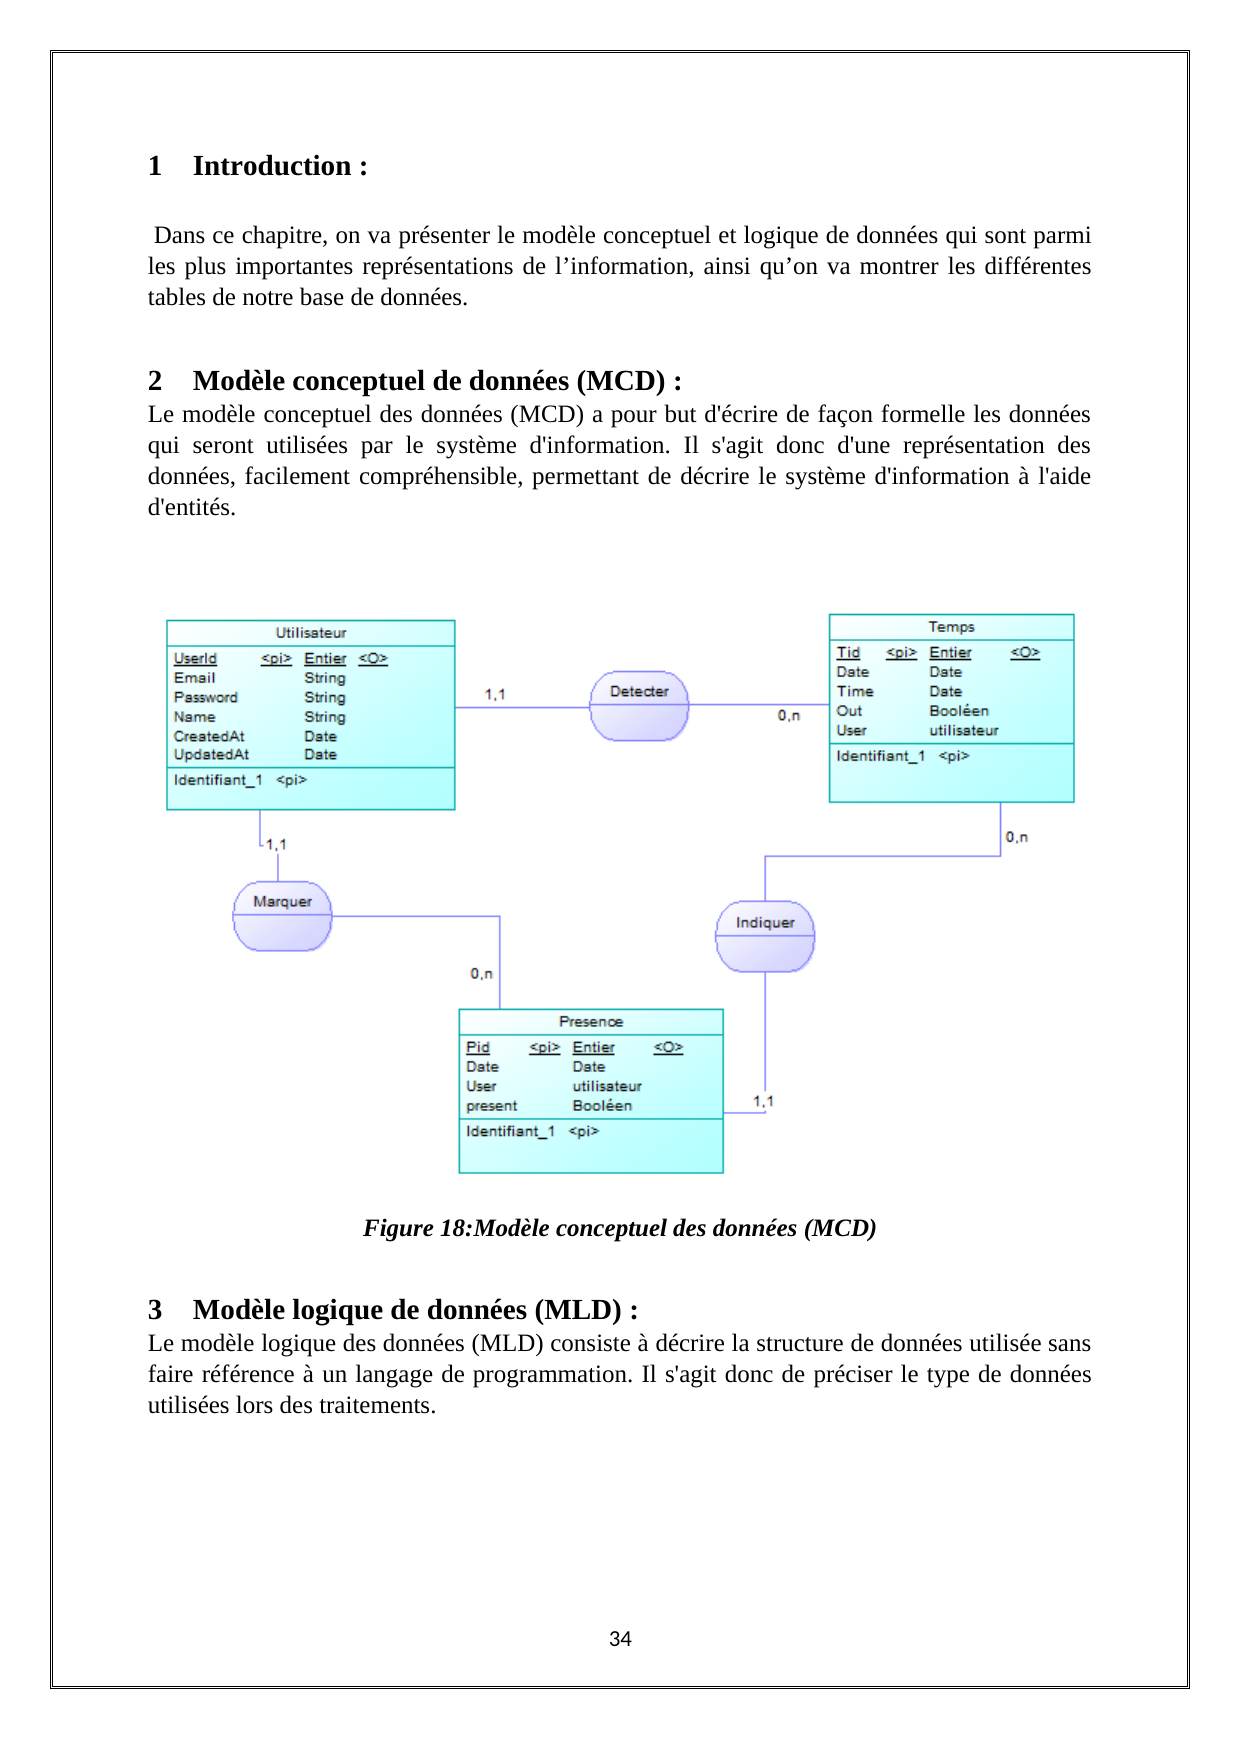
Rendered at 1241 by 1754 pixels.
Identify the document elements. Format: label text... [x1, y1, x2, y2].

text Le modèle logique des données (MLD) consiste à décrire la structure de données utilisée sans faire référence à un langage de programmation. Il s'agit donc de préciser le type de données utilisées lors des traitements. [148, 1328, 1093, 1419]
text Le modèle conceptuel des données (MCD) a pour but d'écrire de façon formelle les données qui seront utilisées par le système d'information. Il s'agit donc d'une représentation des données, facilement compréhensible, permettant de décrire le système d'information à l'aide d'entités. [148, 399, 1093, 521]
picture [147, 587, 1093, 1195]
subtitle Modèle logique de données (MLD) : [148, 1292, 1093, 1325]
text Dans ce chapitre, on va présenter le modèle conceptuel et logique de données qui sont parmi les plus importantes représentations de l’information, ainsi qu’on va montrer les différentes tables de notre base de données. [148, 220, 1093, 311]
subtitle Modèle conceptuel de données (MCD) : [148, 363, 1093, 397]
subtitle Introduction : [148, 148, 1093, 217]
text Figure 18:Modèle conceptuel des données (MCD) [148, 1213, 1093, 1242]
